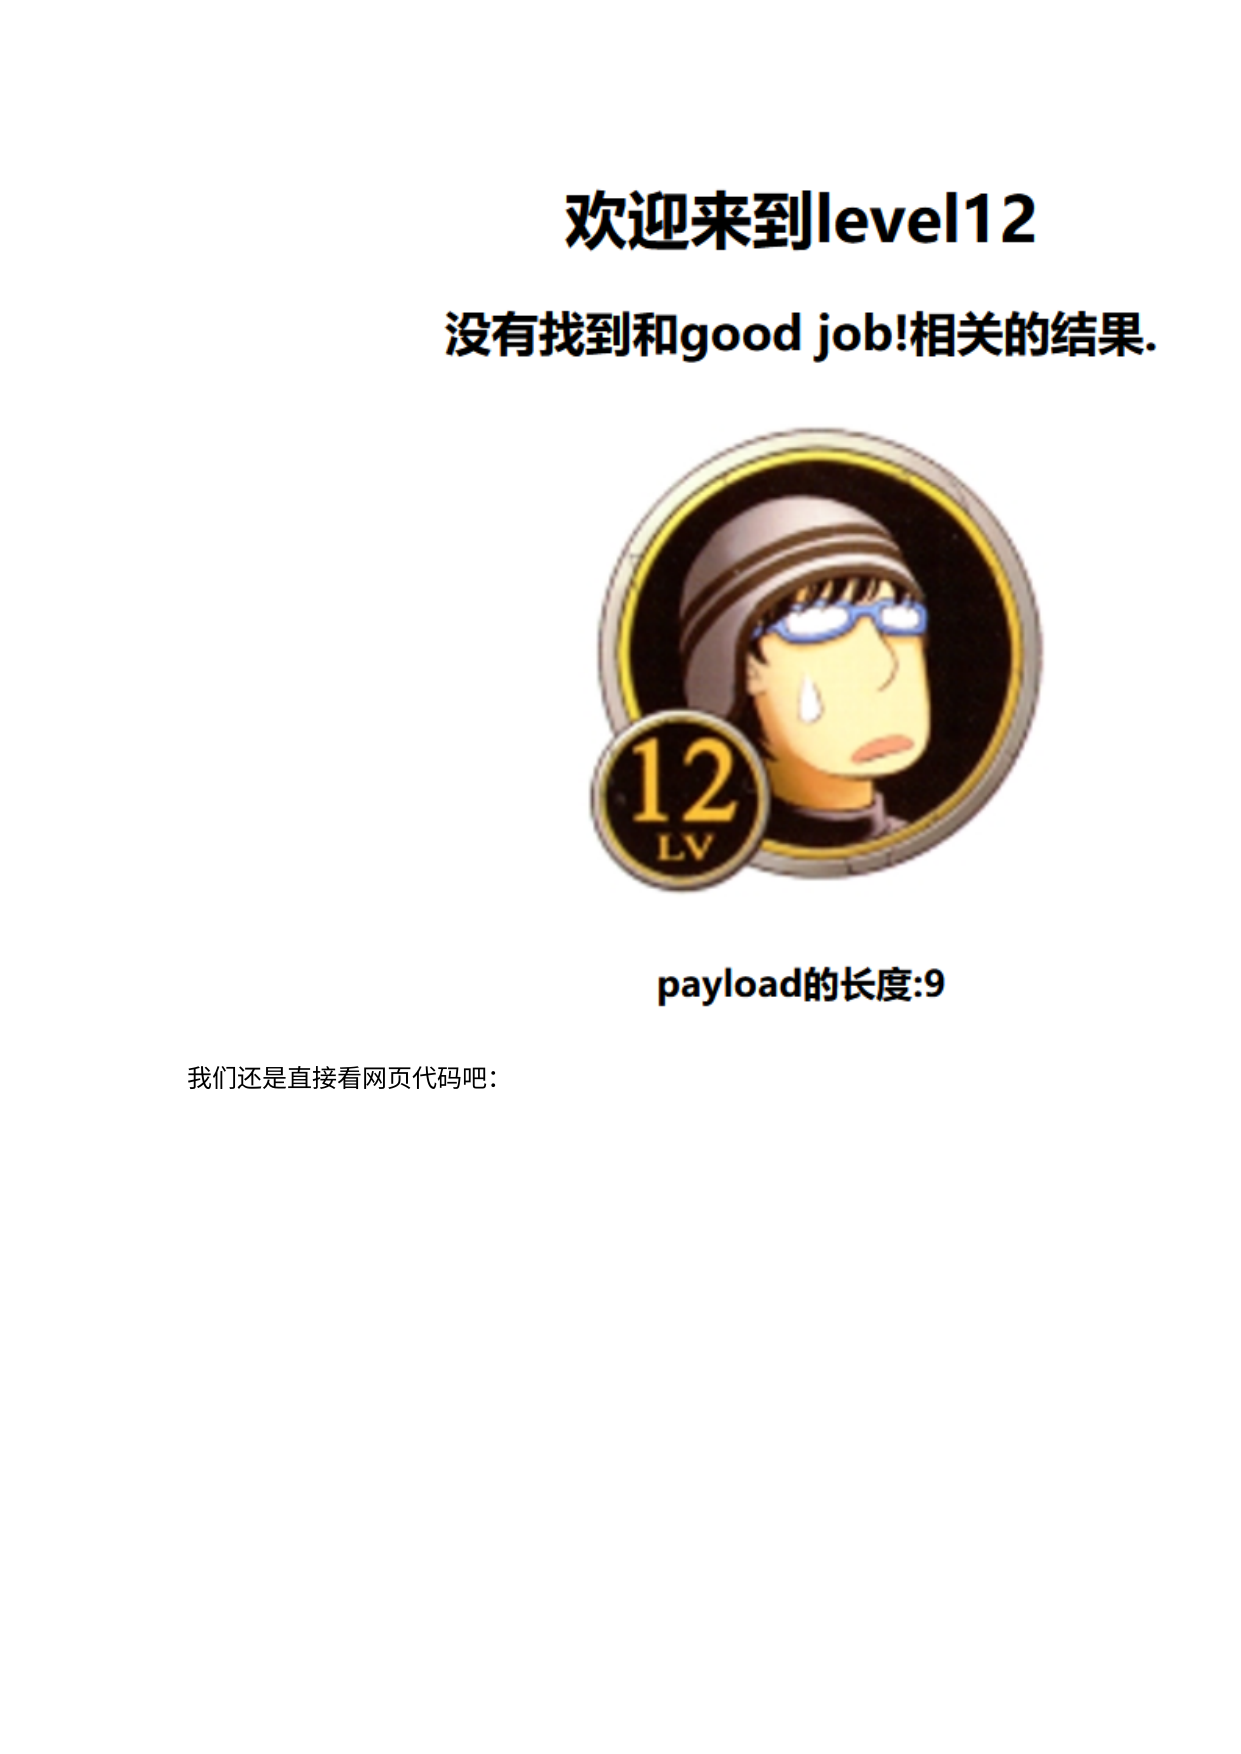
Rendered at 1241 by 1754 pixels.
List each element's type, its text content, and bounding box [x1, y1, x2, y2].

text 我们还是直接看网页代码吧： [187, 1044, 1053, 1109]
picture [187, 162, 1241, 1022]
